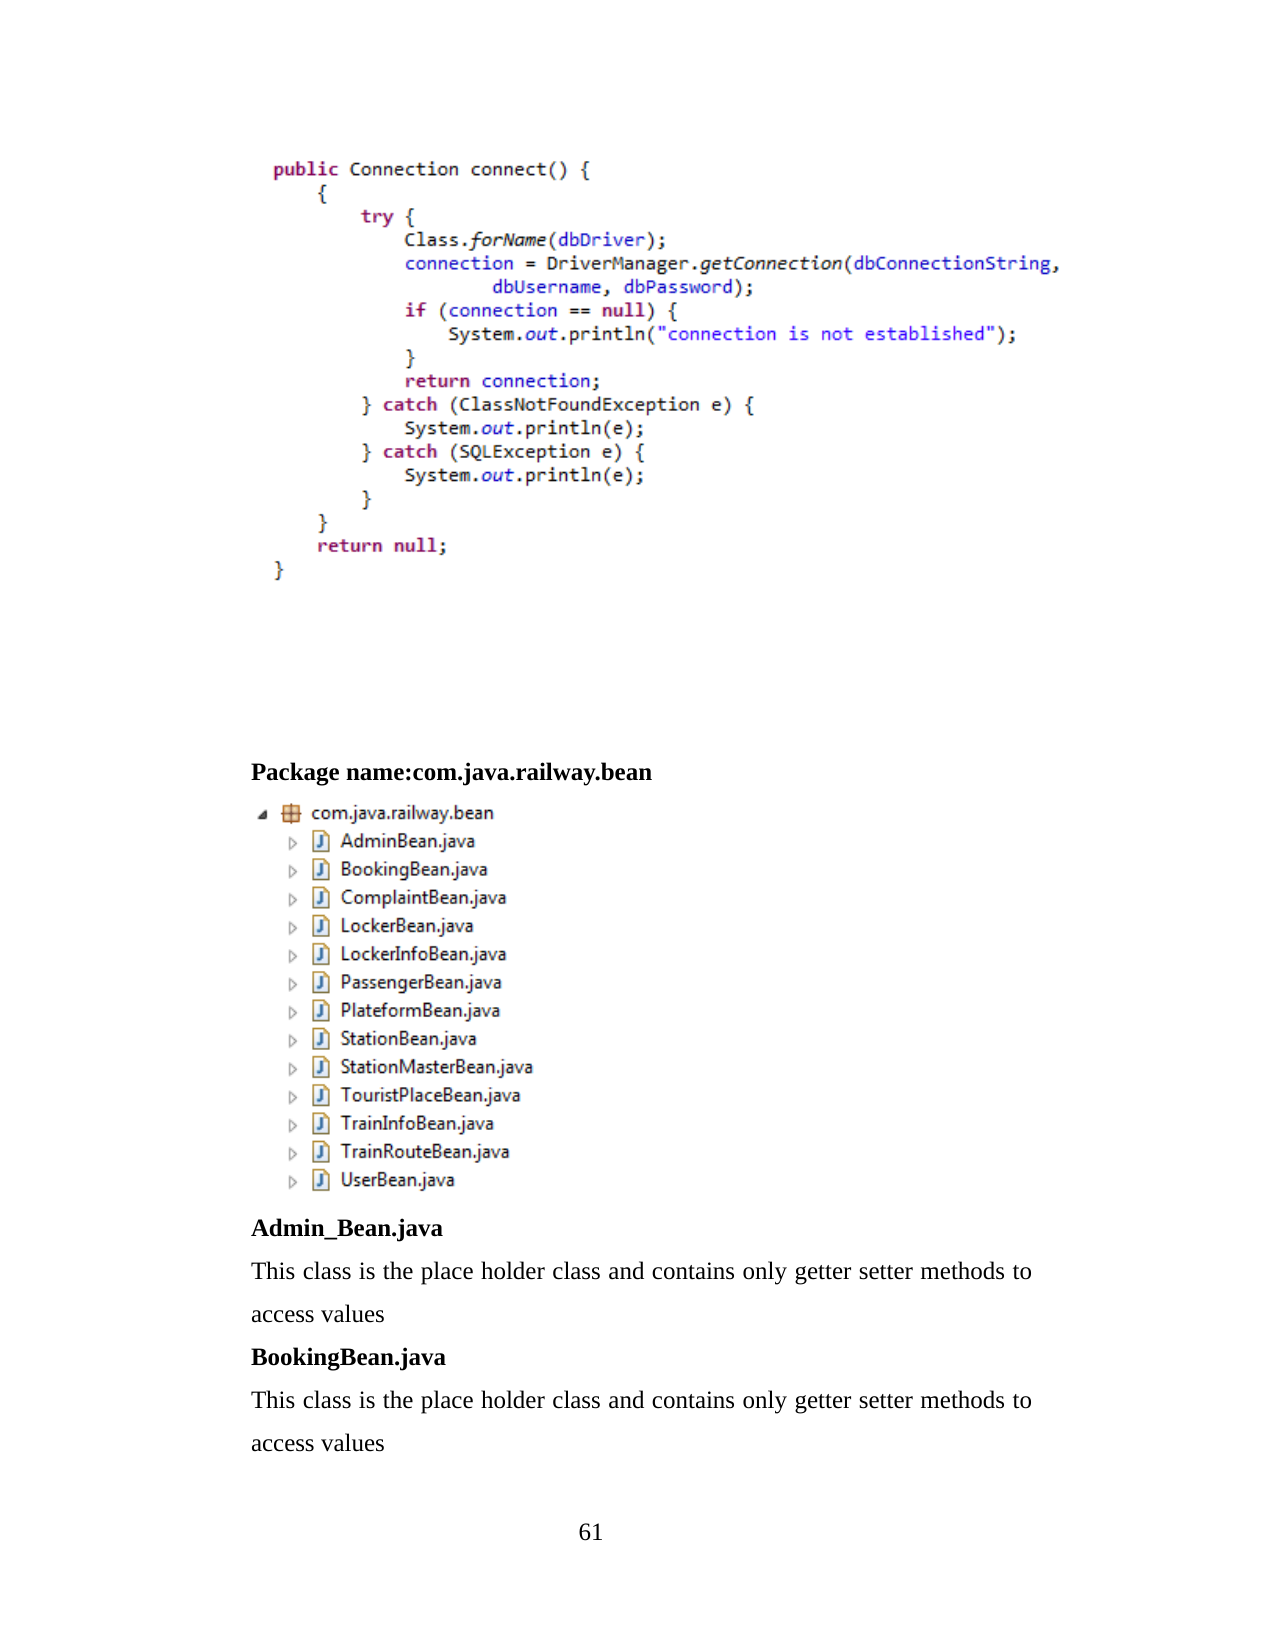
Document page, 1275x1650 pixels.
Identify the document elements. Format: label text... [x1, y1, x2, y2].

text Package name:com.java.railway.bean [251, 757, 1034, 786]
text This class is the place holder class and contains only getter setter methods to access values [251, 1256, 1034, 1328]
text Admin_Bean.java [251, 1213, 1034, 1242]
picture [250, 800, 579, 1199]
picture [250, 150, 1079, 585]
text This class is the place holder class and contains only getter setter methods to access values [251, 1385, 1034, 1457]
text BookingBean.java [251, 1342, 1034, 1371]
